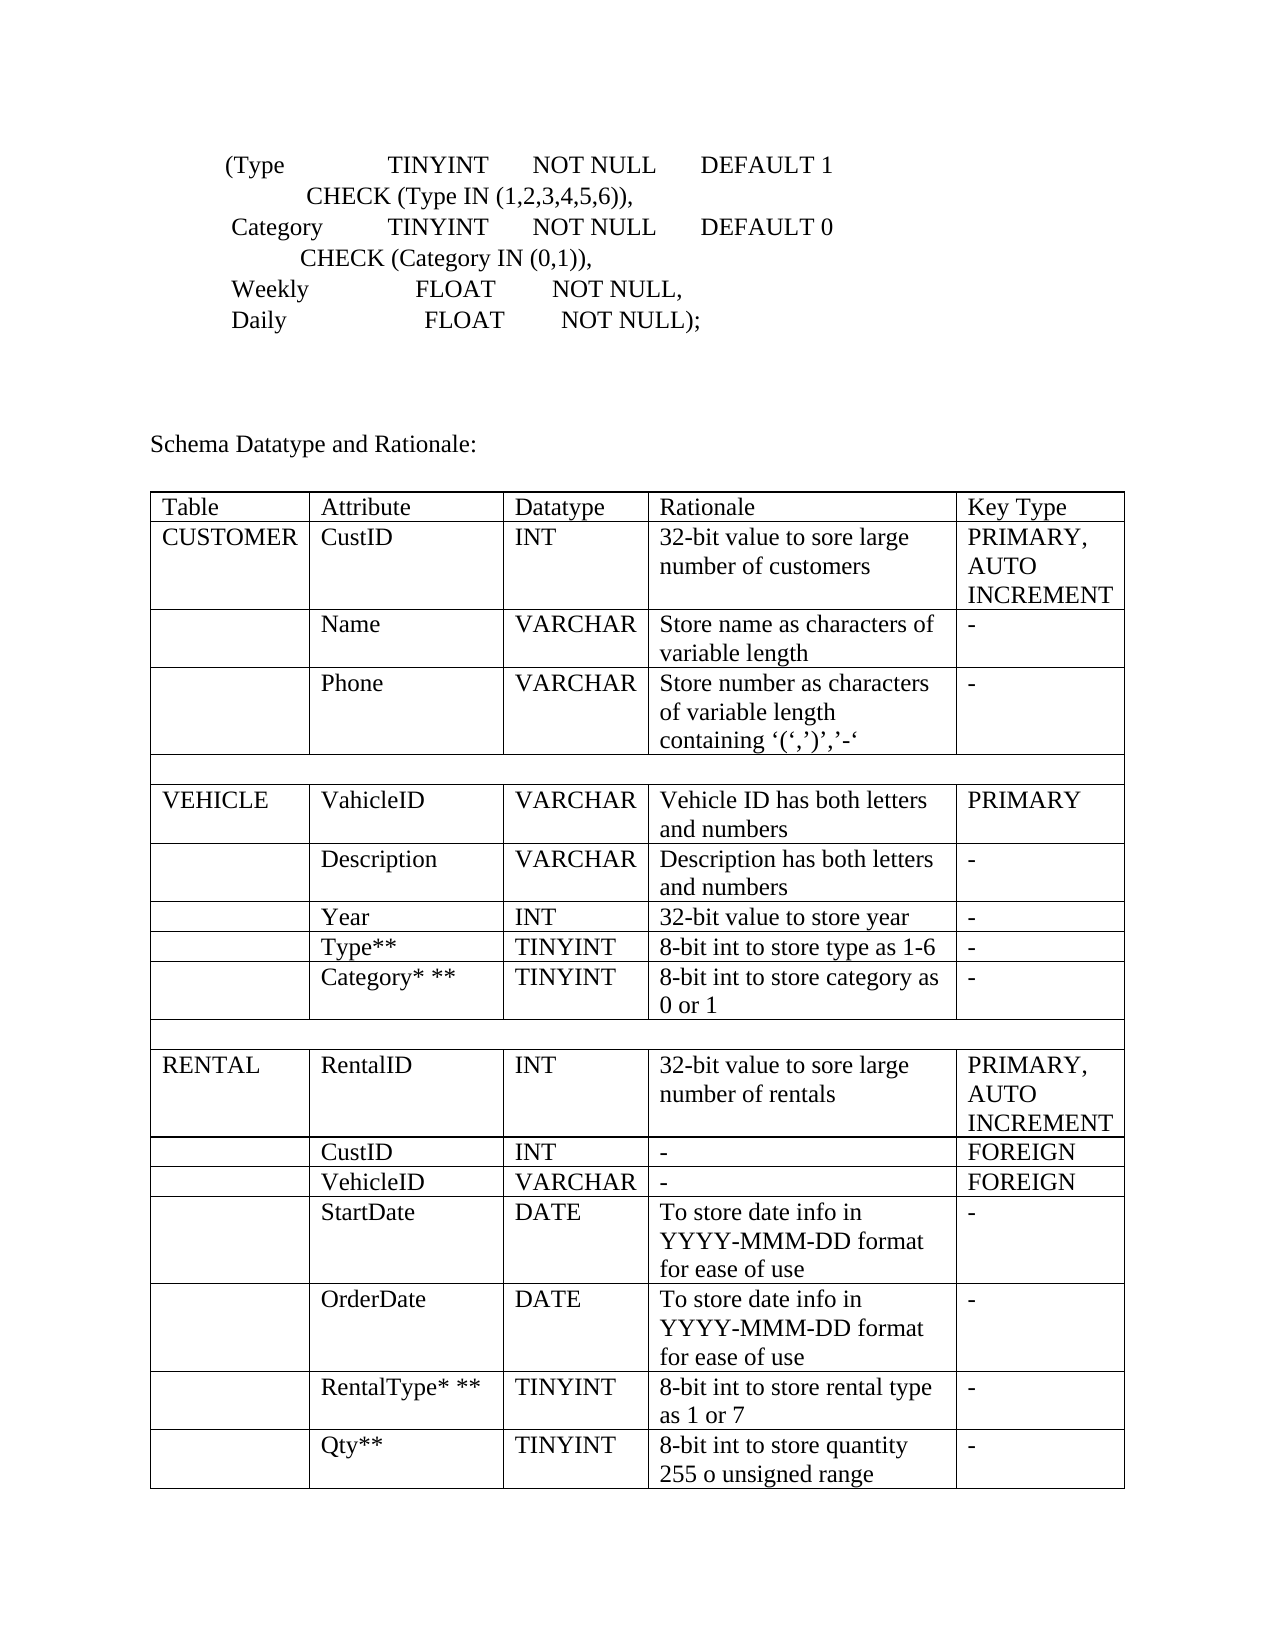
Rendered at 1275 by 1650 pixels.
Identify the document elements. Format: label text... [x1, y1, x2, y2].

table_cell VARCHAR [504, 785, 648, 843]
table_cell Phone [310, 668, 503, 754]
table_cell Store number as characters of variable length containing ‘(‘,’)’,’-‘ [649, 668, 956, 754]
table_cell [151, 1138, 309, 1166]
table_cell RENTAL [151, 1050, 309, 1136]
table_cell Description has both letters and numbers [649, 844, 956, 901]
table_cell DATE [504, 1284, 648, 1371]
text (Type TINYINT NOT NULL DEFAULT 1 [150, 150, 1125, 179]
table_cell Category* ** [310, 962, 503, 1019]
table_cell 8-bit int to store category as 0 or 1 [649, 962, 956, 1019]
table_cell RentalType* ** [310, 1372, 503, 1429]
table_cell [151, 610, 309, 667]
table_cell [151, 1430, 309, 1488]
table_cell Vehicle ID has both letters and numbers [649, 785, 956, 843]
table_cell [151, 844, 309, 901]
table_cell - [957, 902, 1124, 931]
table_cell 8-bit int to store quantity 255 o unsigned range [649, 1430, 956, 1488]
table_cell 32-bit value to store year [649, 902, 956, 931]
table_cell VehicleID [310, 1167, 503, 1196]
table_cell CustID [310, 522, 503, 608]
table_header Table [151, 493, 309, 521]
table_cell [649, 1284, 956, 1371]
table_cell - [649, 1167, 956, 1196]
table_cell TINYINT [504, 932, 648, 961]
table_cell CUSTOMER [151, 522, 309, 608]
text Weekly FLOAT NOT NULL, [150, 274, 1125, 303]
table_cell - [649, 1138, 956, 1166]
text Daily FLOAT NOT NULL); [150, 305, 1125, 334]
text CHECK (Category IN (0,1)), [150, 243, 1125, 272]
table_cell Name [310, 610, 503, 667]
table_cell Type** [310, 932, 503, 961]
table_cell FOREIGN [957, 1167, 1124, 1196]
text Schema Datatype and Rationale: [150, 429, 1125, 458]
table_cell [151, 1020, 1124, 1049]
table_cell INT [504, 1050, 648, 1136]
table_cell INT [504, 1138, 648, 1166]
table_cell TINYINT [504, 1372, 648, 1429]
table_cell 32-bit value to sore large number of customers [649, 522, 956, 608]
table_cell [151, 962, 309, 1019]
table_cell Store name as characters of variable length [649, 610, 956, 667]
table_cell INT [504, 902, 648, 931]
table_cell 8-bit int to store type as 1-6 [649, 932, 956, 961]
table_cell [151, 755, 1124, 784]
table_cell PRIMARY, AUTO INCREMENT [957, 1050, 1124, 1136]
text Category TINYINT NOT NULL DEFAULT 0 [150, 212, 1125, 241]
table_cell VARCHAR [504, 844, 648, 901]
table_cell [151, 1372, 309, 1429]
table_cell VARCHAR [504, 668, 648, 754]
table_header Datatype [504, 493, 648, 521]
table_cell TINYINT [504, 1430, 648, 1488]
table_cell FOREIGN [957, 1138, 1124, 1166]
table_cell Description [310, 844, 503, 901]
table_cell - [957, 668, 1124, 754]
table_cell CustID [310, 1138, 503, 1166]
table_cell [151, 1197, 309, 1283]
text CHECK (Type IN (1,2,3,4,5,6)), [150, 181, 1125, 210]
table_header Key Type [957, 493, 1124, 521]
table_cell [151, 1167, 309, 1196]
table_cell VARCHAR [504, 610, 648, 667]
table_cell - [957, 962, 1124, 1019]
table_cell VahicleID [310, 785, 503, 843]
table_cell - [957, 1284, 1124, 1371]
table_cell 8-bit int to store rental type as 1 or 7 [649, 1372, 956, 1429]
table_cell [151, 1284, 309, 1371]
table_cell TINYINT [504, 962, 648, 1019]
table_cell - [957, 844, 1124, 901]
table_cell To store date info in YYYY-MMM-DD format for ease of use [649, 1197, 956, 1283]
table_cell [151, 902, 309, 931]
table_header Attribute [310, 493, 503, 521]
table_cell StartDate [310, 1197, 503, 1283]
table_cell INT [504, 522, 648, 608]
table_cell OrderDate [310, 1284, 503, 1371]
table_cell [151, 668, 309, 754]
table_cell PRIMARY [957, 785, 1124, 843]
table_cell RentalID [310, 1050, 503, 1136]
table_cell - [957, 932, 1124, 961]
table_cell - [957, 1197, 1124, 1283]
table_cell 32-bit value to sore large number of rentals [649, 1050, 956, 1136]
table_cell VARCHAR [504, 1167, 648, 1196]
table_cell VEHICLE [151, 785, 309, 843]
table_cell Year [310, 902, 503, 931]
table_cell - [957, 1430, 1124, 1488]
table_cell DATE [504, 1197, 648, 1283]
table_cell [151, 932, 309, 961]
table_header Rationale [649, 493, 956, 521]
table_cell - [957, 1372, 1124, 1429]
table_cell PRIMARY, AUTO INCREMENT [957, 522, 1124, 608]
table_cell Qty** [310, 1430, 503, 1488]
table_cell - [957, 610, 1124, 667]
